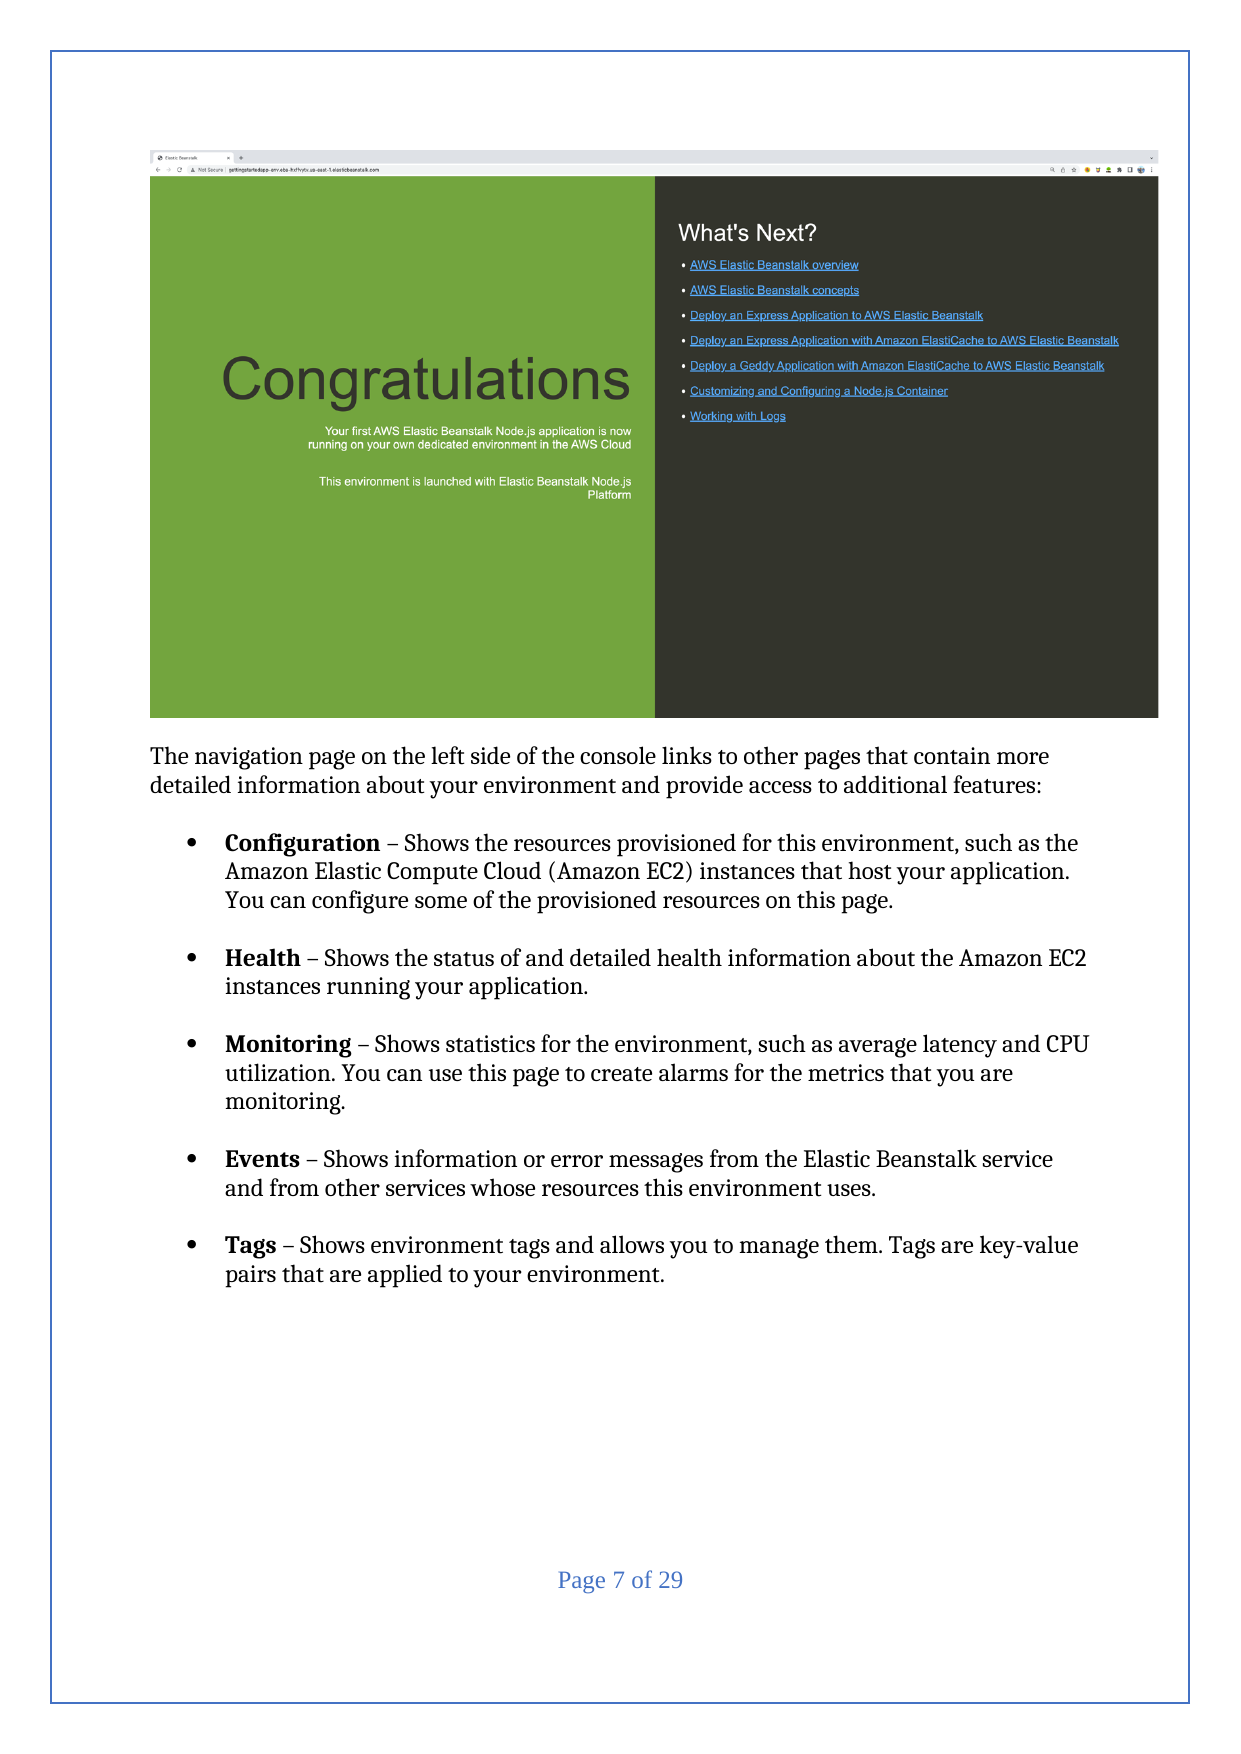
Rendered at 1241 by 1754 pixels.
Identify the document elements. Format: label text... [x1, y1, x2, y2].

list Tags – Shows environment tags and allows you to manage them. Tags are key-value pairs that are applied to your environment. [187, 1231, 1090, 1288]
picture [150, 150, 1159, 718]
list Monitoring – Shows statistics for the environment, such as average latency and CPU utilization. You can use this page to create alarms for the metrics that you are monitoring. [187, 1030, 1090, 1116]
list Health – Shows the status of and detailed health information about the Amazon EC2 instances running your application. [187, 943, 1090, 1001]
list Configuration – Shows the resources provisioned for this environment, such as the Amazon Elastic Compute Cloud (Amazon EC2) instances that host your application. You can configure some of the provisioned resources on this page. [187, 828, 1090, 915]
list Events – Shows information or error messages from the Elastic Beanstalk service and from other services whose resources this environment uses. [187, 1145, 1090, 1202]
text The navigation page on the left side of the console links to other pages that contain more detailed information about your environment and provide access to additional features: [150, 742, 1090, 800]
